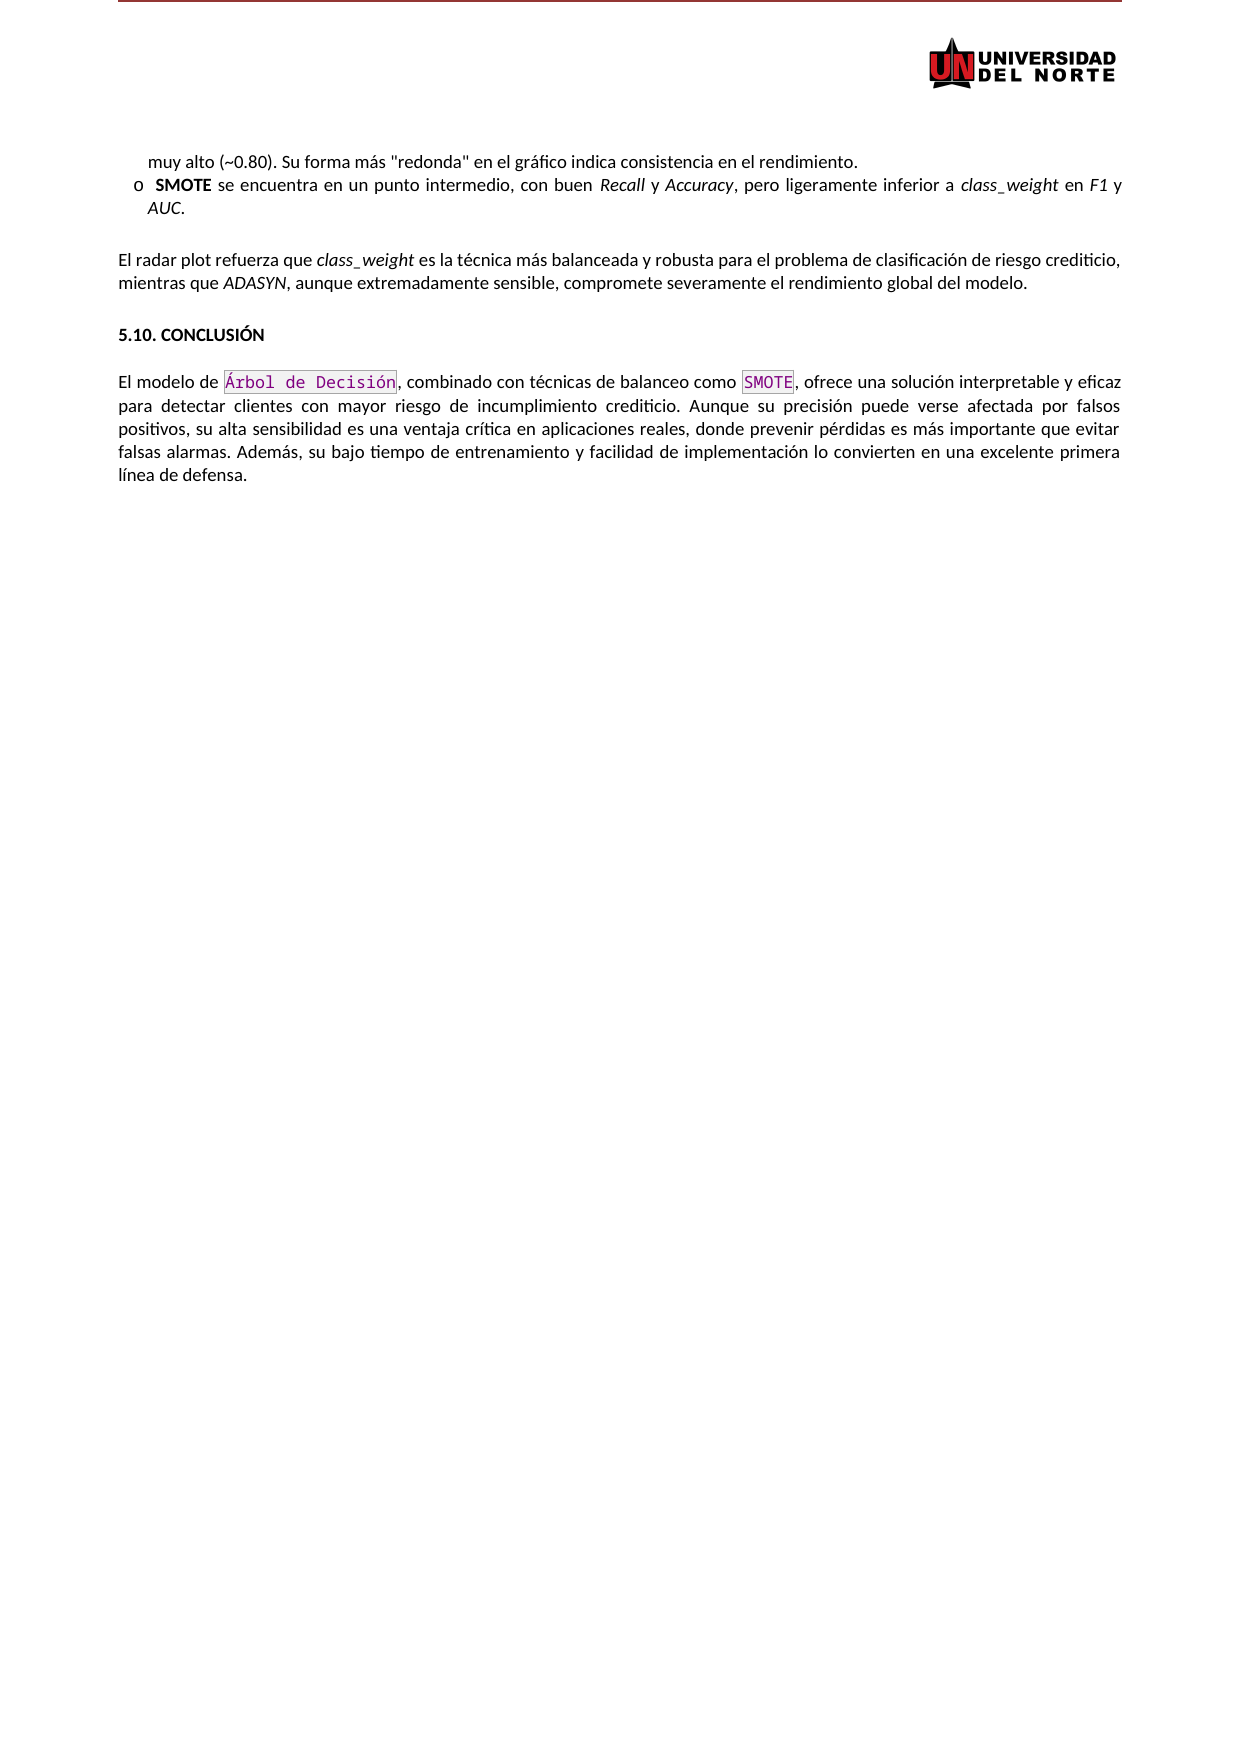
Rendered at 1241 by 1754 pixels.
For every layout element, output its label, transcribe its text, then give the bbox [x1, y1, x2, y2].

list SMOTE se encuentra en un punto intermedio, con buen Recall y Accuracy, pero ligeramente inferior a class_weight en F1 y AUC. [133, 173, 1122, 219]
subtitle CONCLUSIÓN [0, 324, 1122, 347]
text El radar plot refuerza que class_weight es la técnica más balanceada y robusta para el problema de clasificación de riesgo crediticio, mientras que ADASYN, aunque extremadamente sensible, compromete severamente el rendimiento global del modelo. [118, 249, 1122, 294]
text El modelo de Árbol de Decisión, combinado con técnicas de balanceo como SMOTE, ofrece una solución interpretable y eficaz para detectar clientes con mayor riesgo de incumplimiento crediticio. Aunque su precisión puede verse afectada por falsos positivos, su alta sensibilidad es una ventaja crítica en aplicaciones reales, donde prevenir pérdidas es más importante que evitar falsas alarmas. Además, su bajo tiempo de entrenamiento y facilidad de implementación lo convierten en una excelente primera línea de defensa. [118, 369, 1122, 486]
picture [922, 30, 1123, 96]
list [133, 150, 1122, 173]
